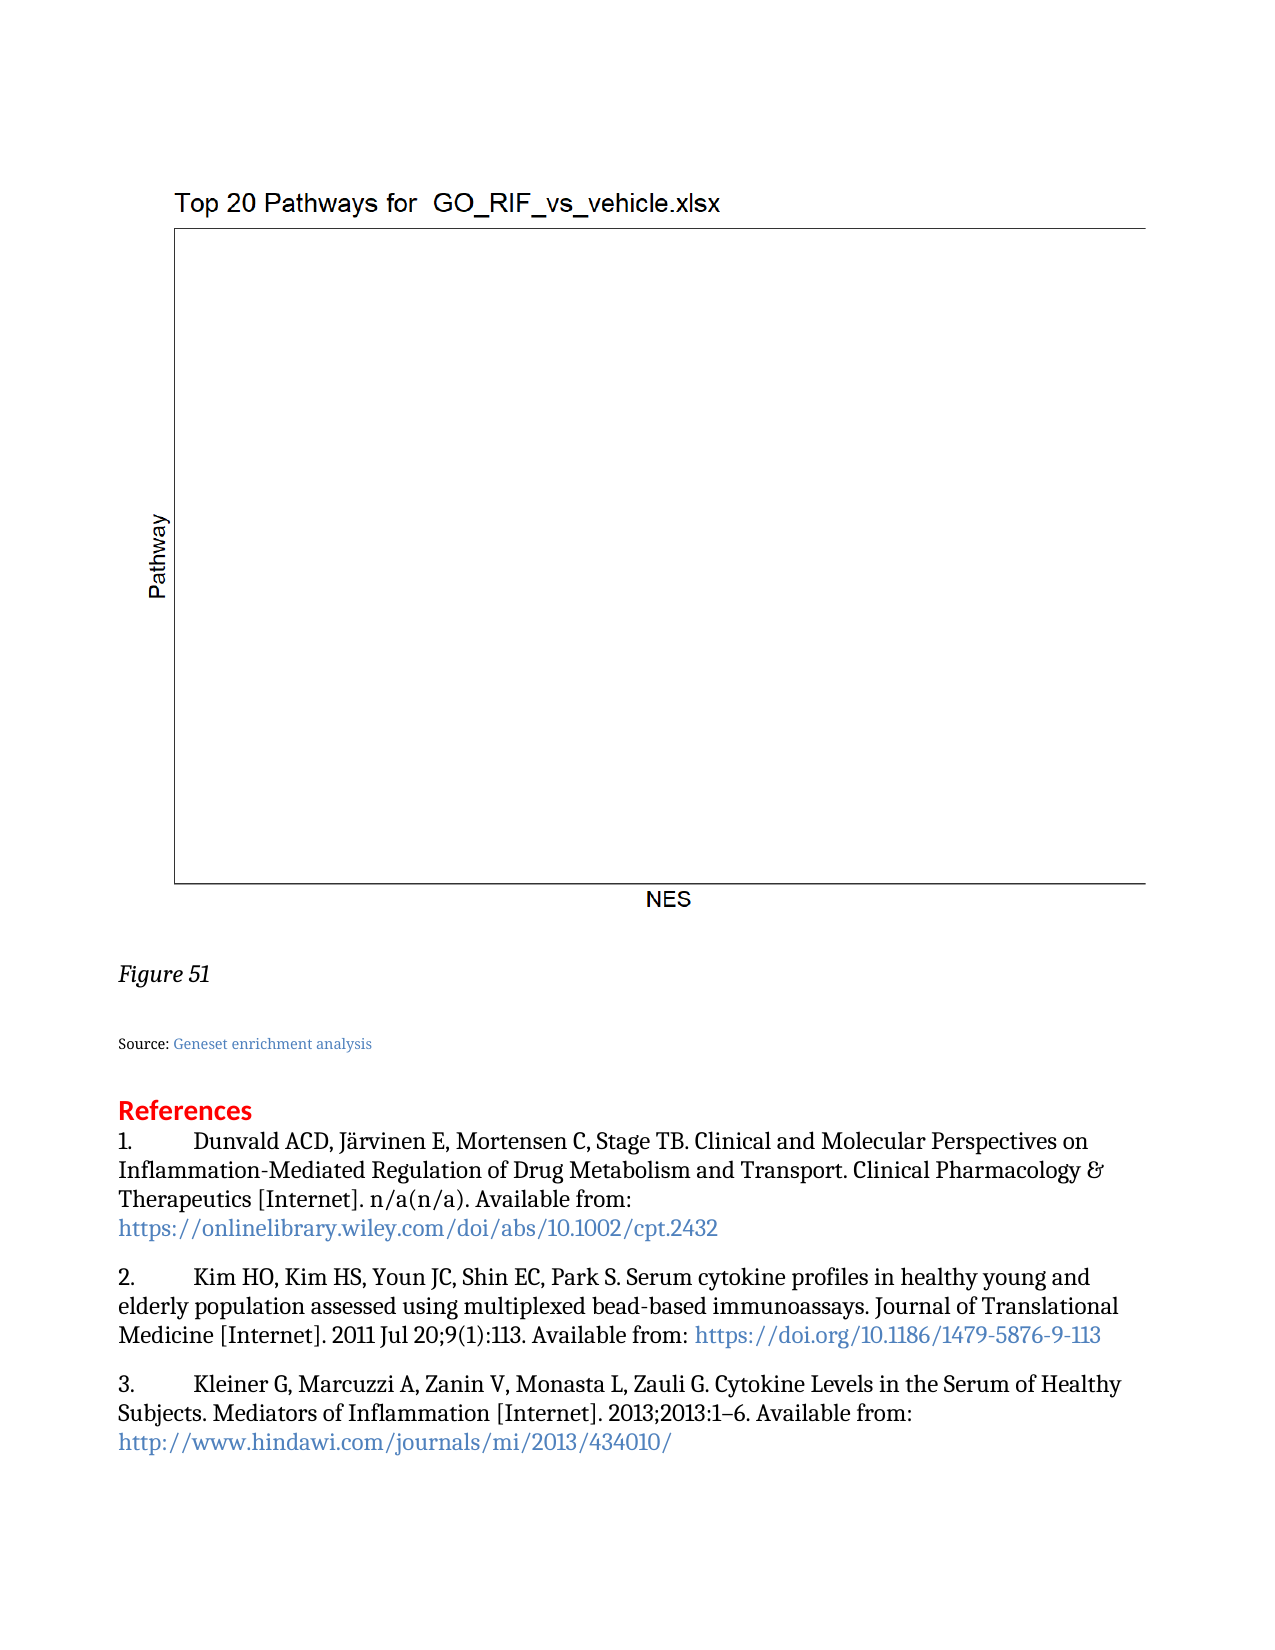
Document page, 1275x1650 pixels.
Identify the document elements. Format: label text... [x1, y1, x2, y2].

text 3. Kleiner G, Marcuzzi A, Zanin V, Monasta L, Zauli G. Cytokine Levels in the Serum of Healthy Subjects. Mediators of Inflammation [Internet]. 2013;2013:1–6. Available from: http://www.hindawi.com/journals/mi/2013/434010/ [118, 1370, 1157, 1456]
text 2. Kim HO, Kim HS, Youn JC, Shin EC, Park S. Serum cytokine profiles in healthy young and elderly population assessed using multiplexed bead-based immunoassays. Journal of Translational Medicine [Internet]. 2011 Jul 20;9(1):113. Available from: https://doi.org/10.1186/1479-5876-9-113 [118, 1263, 1157, 1349]
text 1. Dunvald ACD, Järvinen E, Mortensen C, Stage TB. Clinical and Molecular Perspectives on Inflammation-Mediated Regulation of Drug Metabolism and Transport. Clinical Pharmacology & Therapeutics [Internet]. n/a(n/a). Available from: https://onlinelibrary.wiley.com/doi/abs/10.1002/cpt.2432 [118, 1127, 1157, 1242]
picture [137, 181, 1146, 922]
text Source: Geneset enrichment analysis [118, 1020, 1157, 1054]
subtitle References [118, 1092, 1157, 1127]
table_header Figure 51 [107, 177, 1146, 1001]
